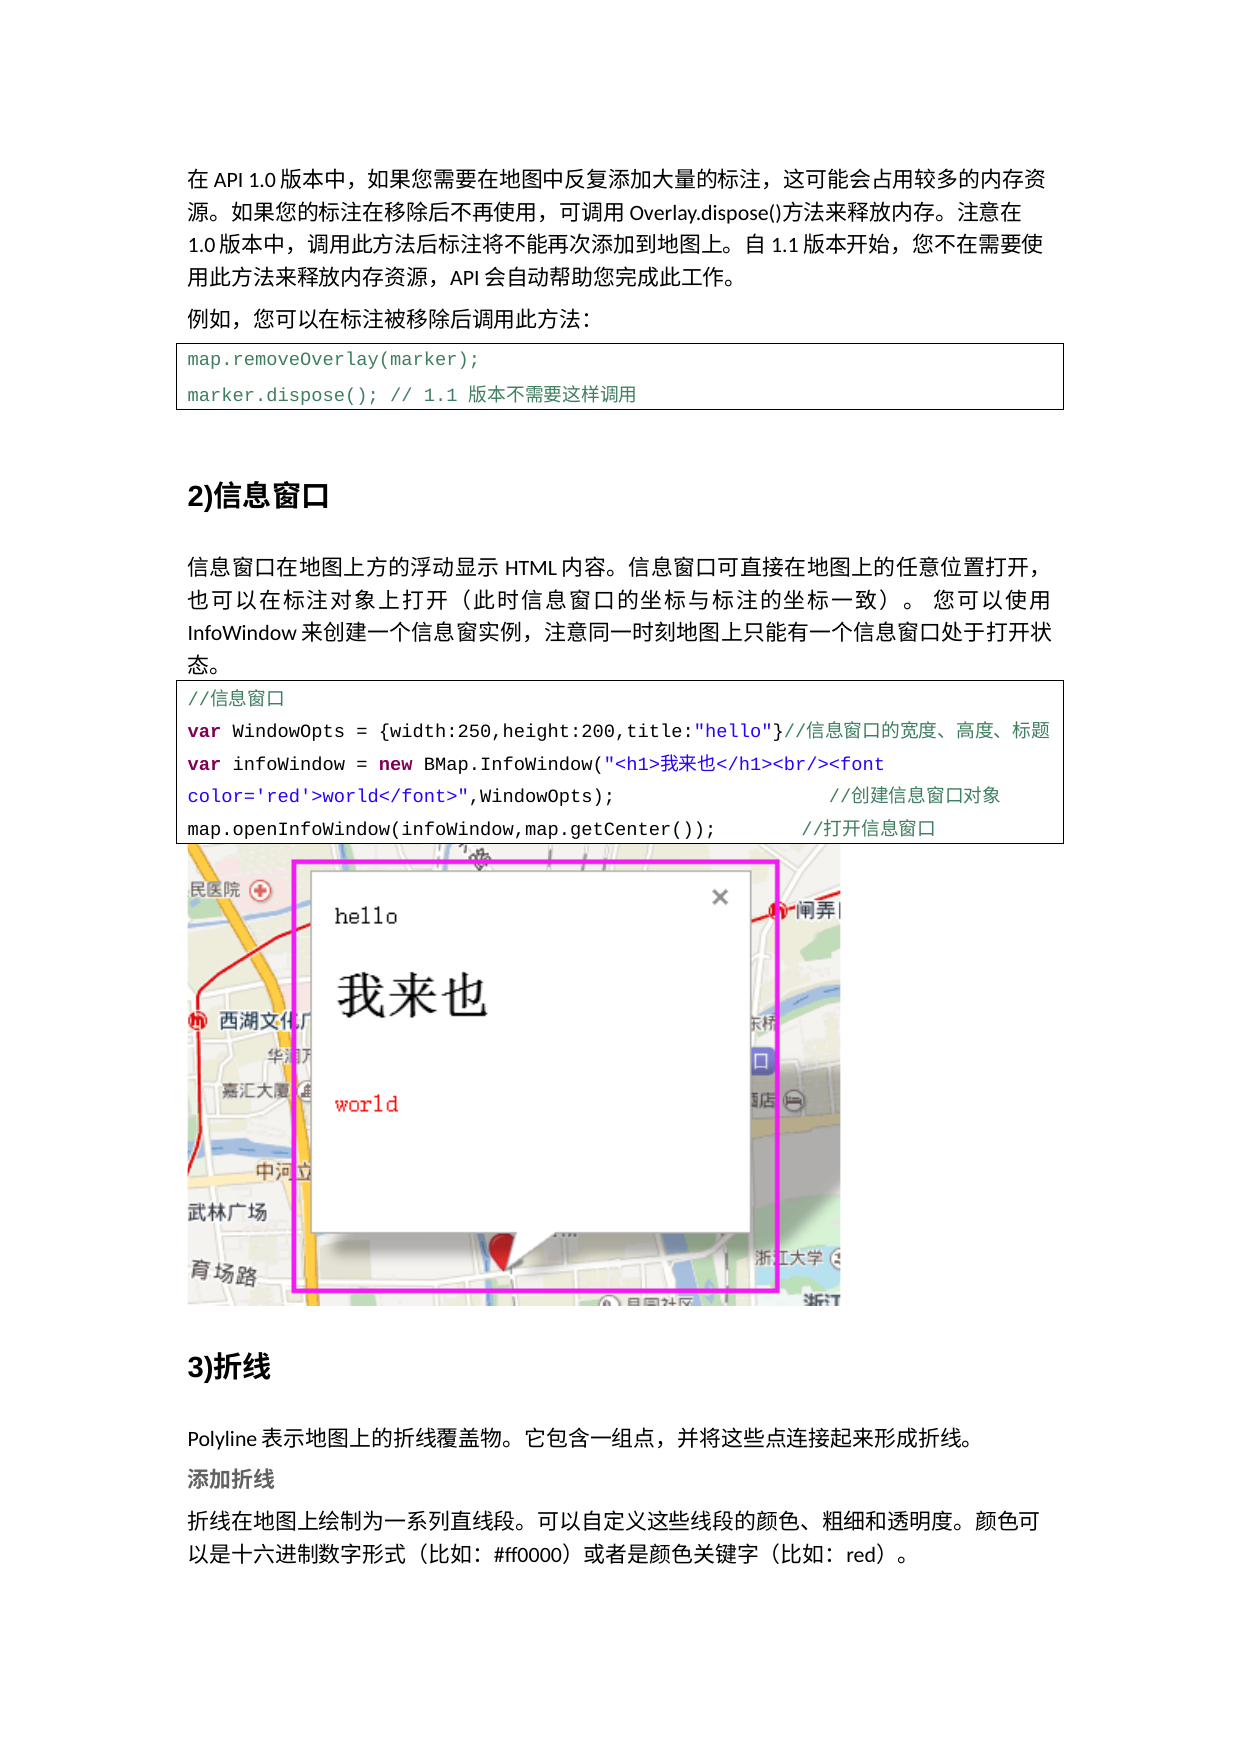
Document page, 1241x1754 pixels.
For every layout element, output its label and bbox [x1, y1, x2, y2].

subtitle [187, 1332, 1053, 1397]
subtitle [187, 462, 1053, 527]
picture [187, 844, 841, 1306]
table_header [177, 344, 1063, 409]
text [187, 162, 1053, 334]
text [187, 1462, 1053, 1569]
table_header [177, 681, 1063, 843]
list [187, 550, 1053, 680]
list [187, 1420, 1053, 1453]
